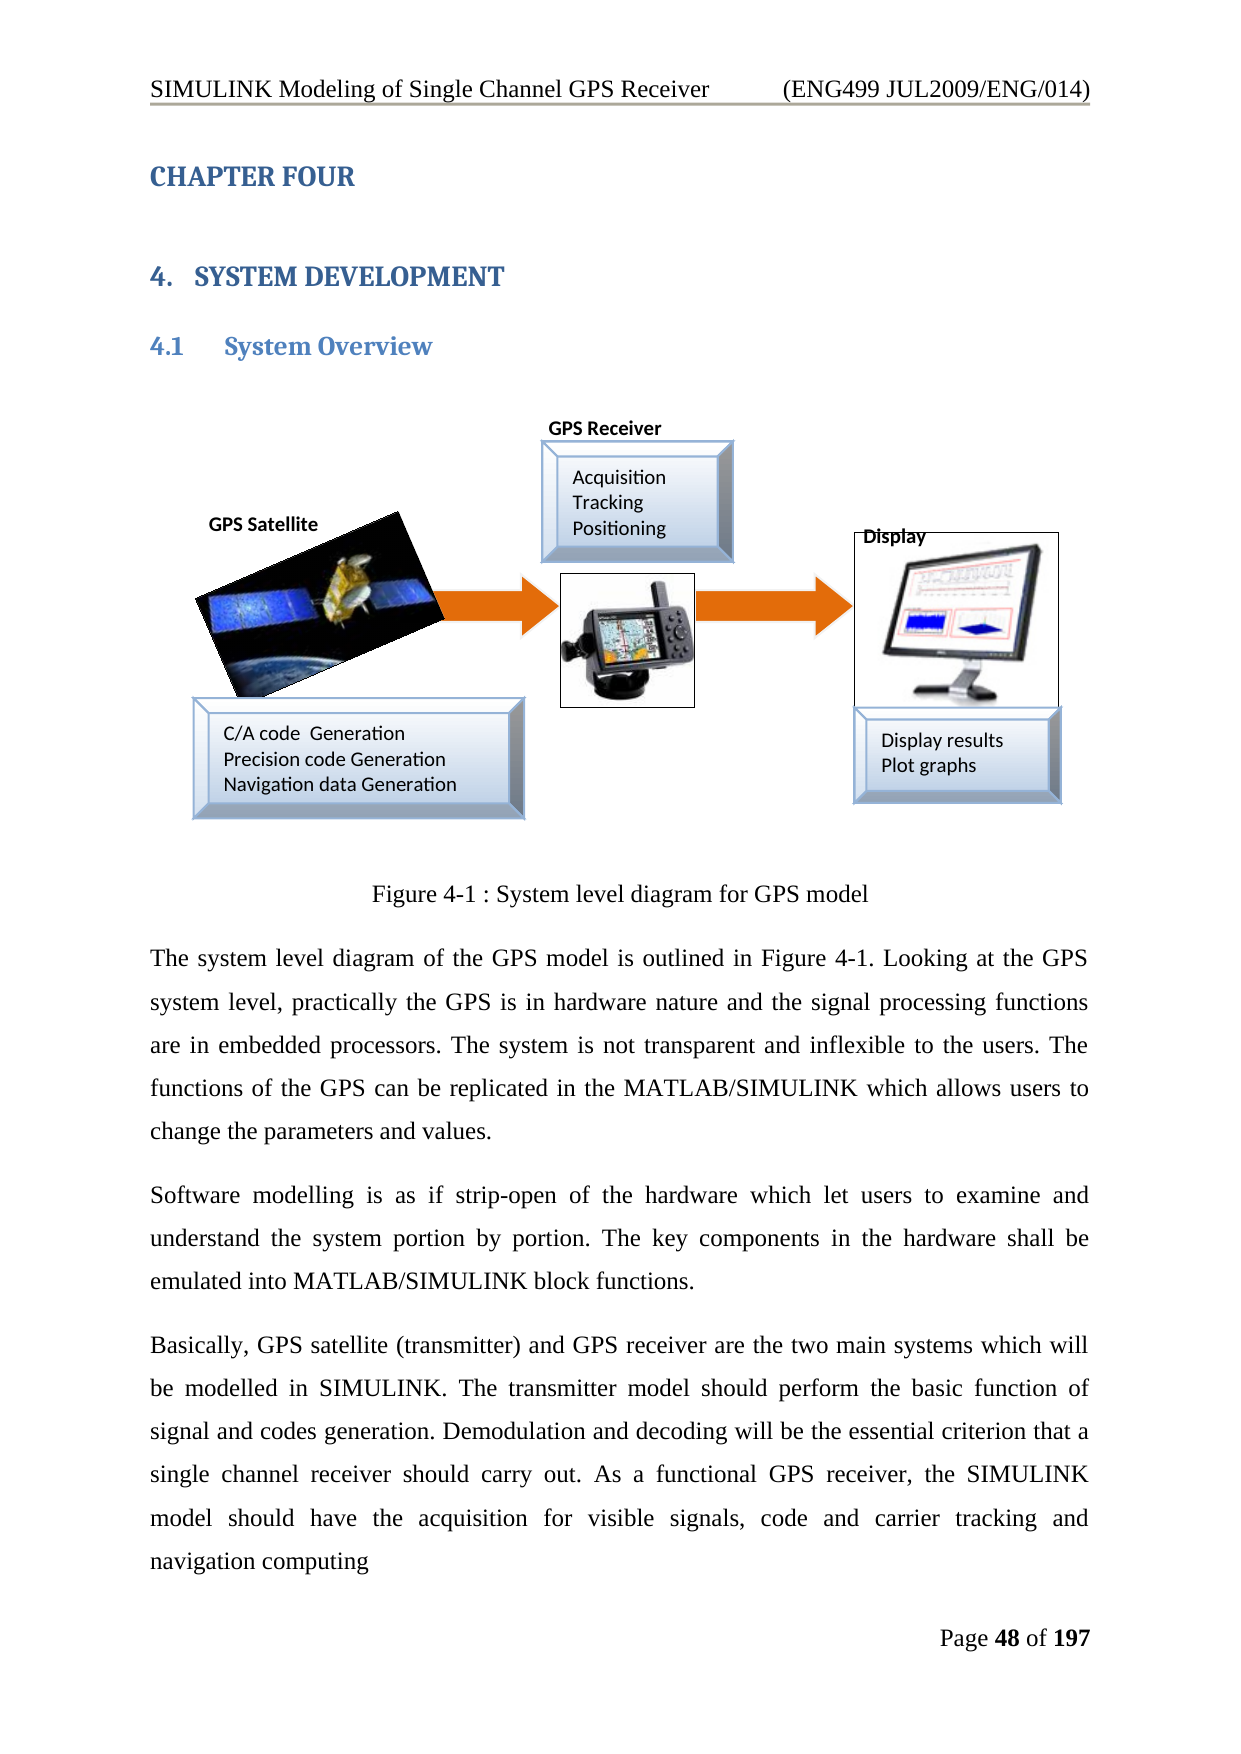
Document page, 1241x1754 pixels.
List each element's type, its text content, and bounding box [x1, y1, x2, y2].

subtitle CHAPTER FOUR [150, 160, 1090, 193]
picture [561, 574, 694, 707]
text The system level diagram of the GPS model is outlined in Figure 4-1. Looking at the GPS system level, practically the GPS is in hardware nature and the signal processing functions are in embedded processors. The system is not transparent and inflexible to the users. The functions of the GPS can be replicated in the MATLAB/SIMULINK which allows users to change the parameters and values. [150, 943, 1090, 1145]
picture [867, 533, 873, 541]
subtitle System Overview [150, 331, 1090, 363]
picture [197, 513, 443, 697]
subtitle SYSTEM DEVELOPMENT [150, 260, 1090, 294]
text Basically, GPS satellite (transmitter) and GPS receiver are the two main systems which will be modelled in SIMULINK. The transmitter model should perform the basic function of signal and codes generation. Demodulation and decoding will be the essential criterion that a single channel receiver should carry out. As a functional GPS receiver, the SIMULINK model should have the acquisition for visible signals, code and carrier tracking and navigation computing [150, 1330, 1090, 1574]
text Software modelling is as if strip-open of the hardware which let users to examine and understand the system portion by portion. The key components in the hardware shall be emulated into MATLAB/SIMULINK block functions. [150, 1180, 1090, 1295]
text Figure 4-1 : System level diagram for GPS model [150, 879, 1090, 908]
picture [855, 533, 1058, 706]
